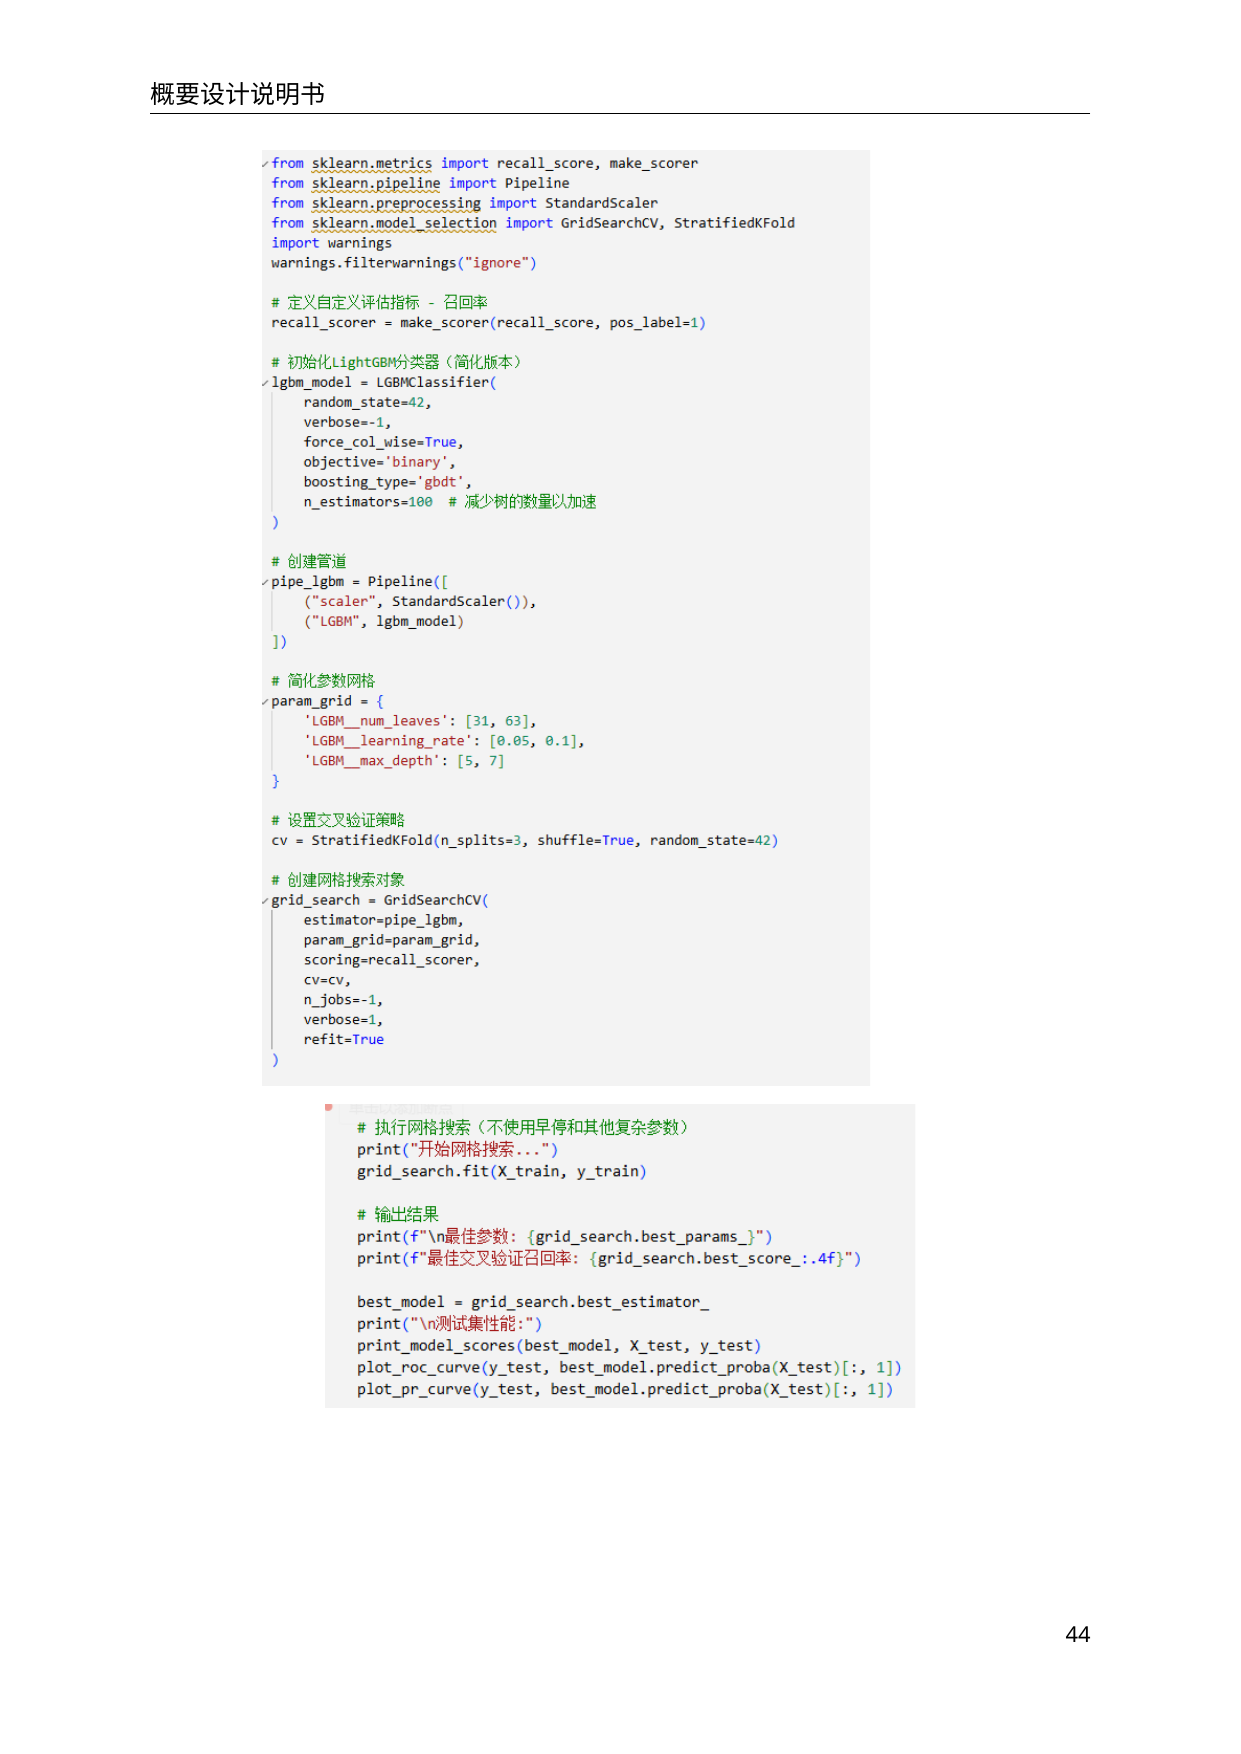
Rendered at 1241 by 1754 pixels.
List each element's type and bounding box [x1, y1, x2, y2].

picture [325, 1104, 916, 1408]
picture [262, 150, 871, 1086]
